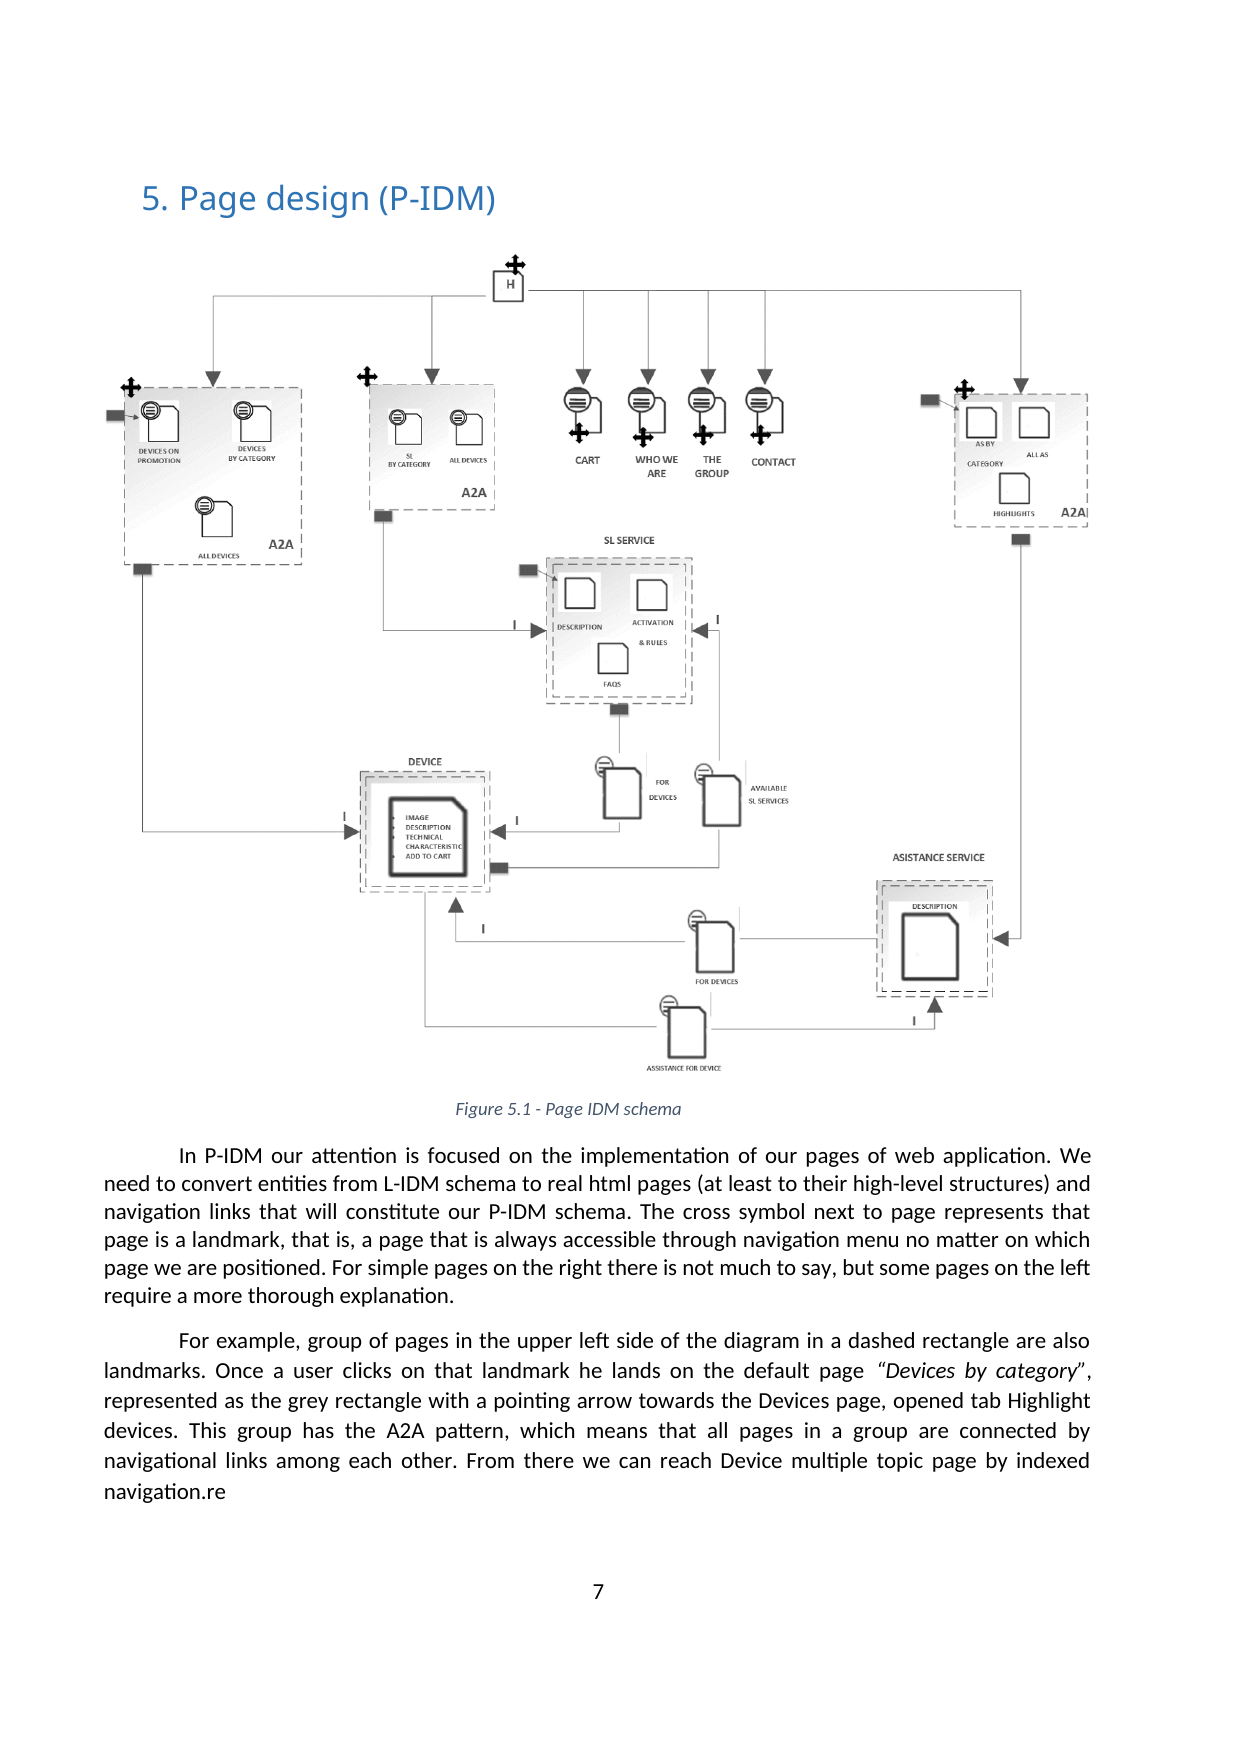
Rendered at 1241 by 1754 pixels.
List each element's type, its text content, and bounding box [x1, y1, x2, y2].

text Figure 5.1 - Page IDM schema [44, 1097, 1093, 1120]
text For example, group of pages in the upper left side of the diagram in a dashed rectangle are also landmarks. Once a user clicks on that landmark he lands on the default page “Devices by category”, represented as the grey rectangle with a pointing arrow towards the Devices page, opened tab Highlight devices. This group has the A2A pattern, which means that all pages in a group are connected by navigational links among each other. From there we can reach Device multiple topic page by indexed navigation.re [103, 1326, 1093, 1505]
picture [103, 248, 1093, 1077]
text In P-IDM our attention is focused on the implementation of our pages of web application. We need to convert entities from L-IDM schema to real html pages (at least to their high-level structures) and navigation links that will constitute our P-IDM schema. The cross symbol next to page represents that page is a landmark, that is, a page that is always accessible through navigation menu no matter on which page we are positioned. For simple pages on the right there is not much to say, but some pages on the left require a more thorough explanation. [103, 1141, 1093, 1309]
subtitle Page design (P-IDM) [141, 175, 1093, 220]
